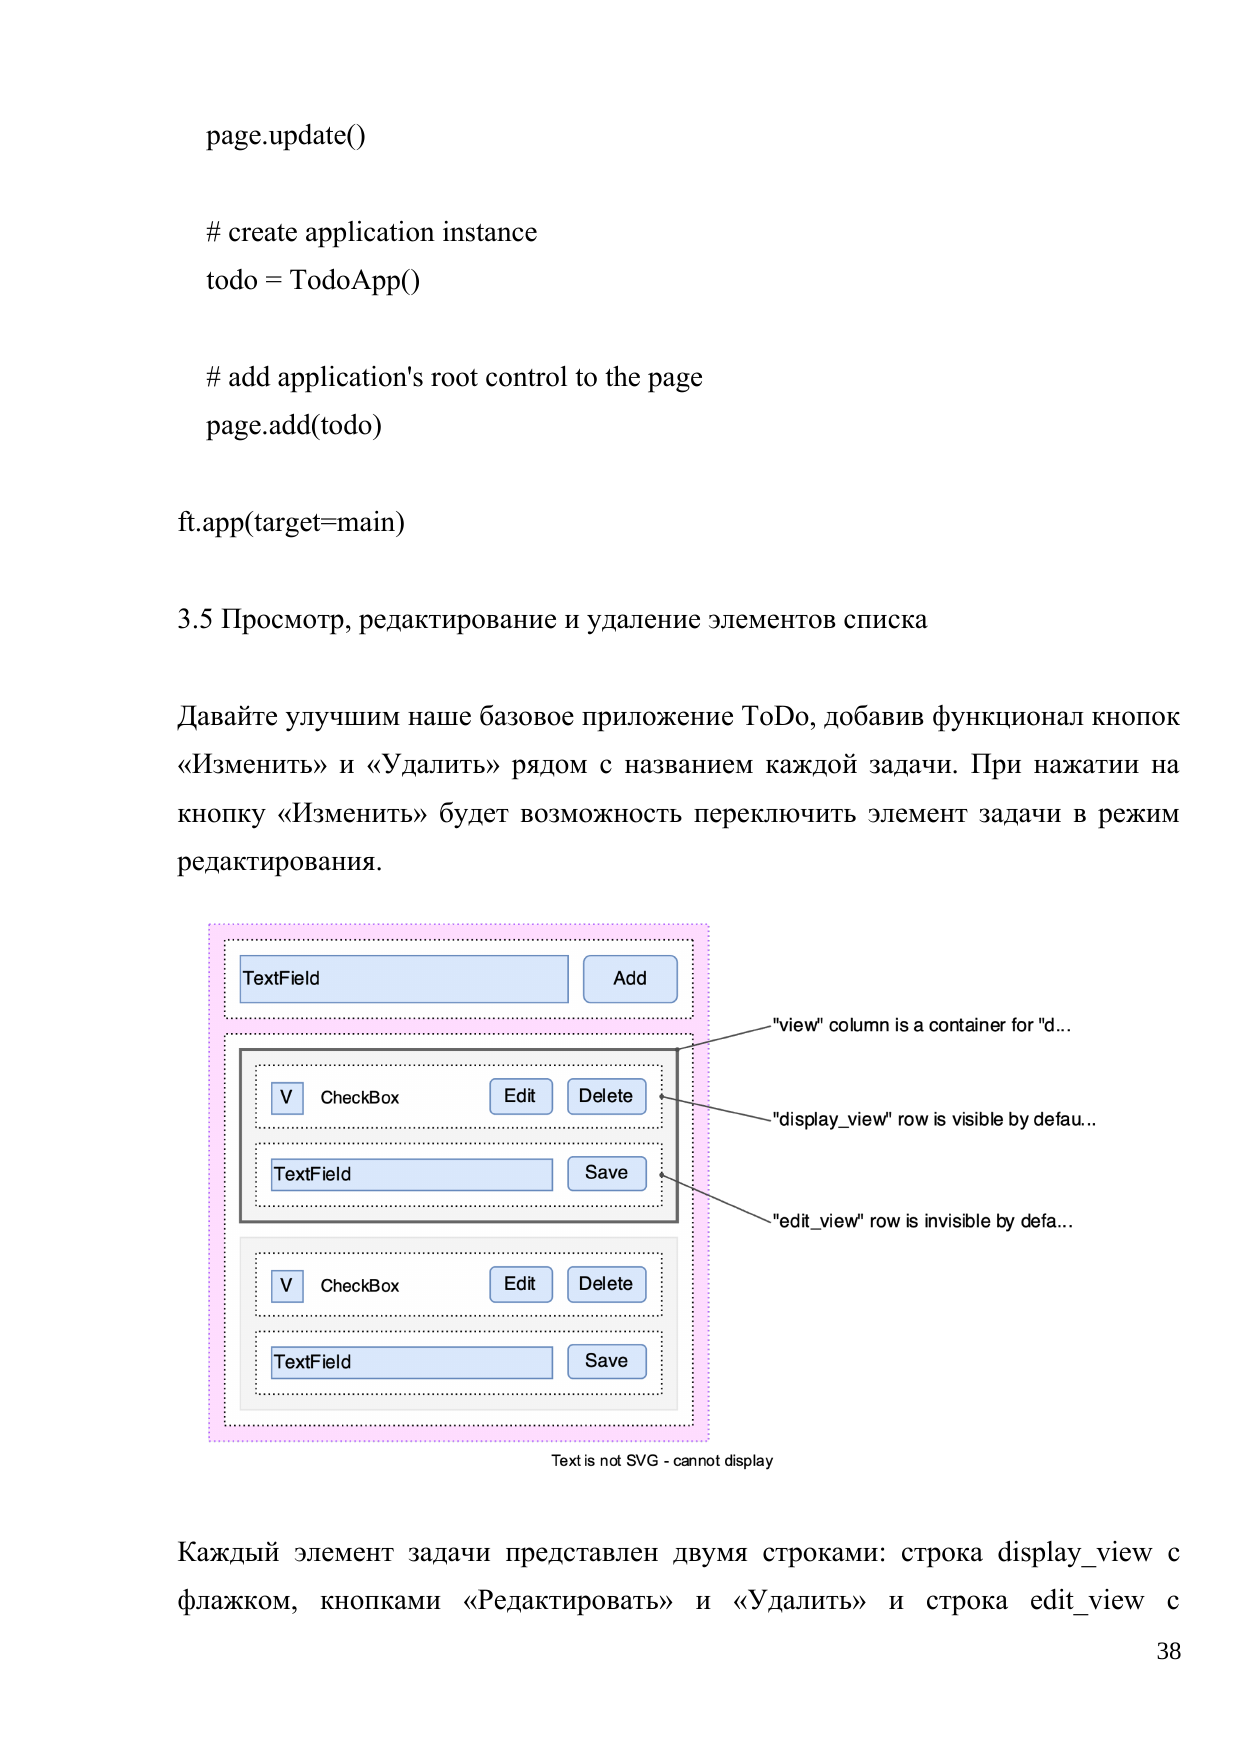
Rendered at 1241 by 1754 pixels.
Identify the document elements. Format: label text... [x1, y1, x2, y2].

picture [177, 893, 1146, 1473]
text # create application instance [177, 215, 1181, 247]
text page.add(todo) [177, 409, 1181, 441]
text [177, 1535, 1181, 1616]
subtitle 3.5 Просмотр, редактирование и удаление элементов списка [177, 602, 1181, 635]
text page.update() [177, 118, 1181, 150]
text todo = TodoApp() [177, 263, 1181, 296]
text ft.app(target=main) [177, 506, 1181, 538]
text # add application's root control to the page [177, 360, 1181, 392]
text Давайте улучшим наше базовое приложение ToDo, добавив функционал кнопок «Изменить» и «Удалить» рядом с названием каждой задачи. При нажатии на кнопку «Изменить» будет возможность переключить элемент задачи в режим редактирования. [177, 699, 1181, 877]
